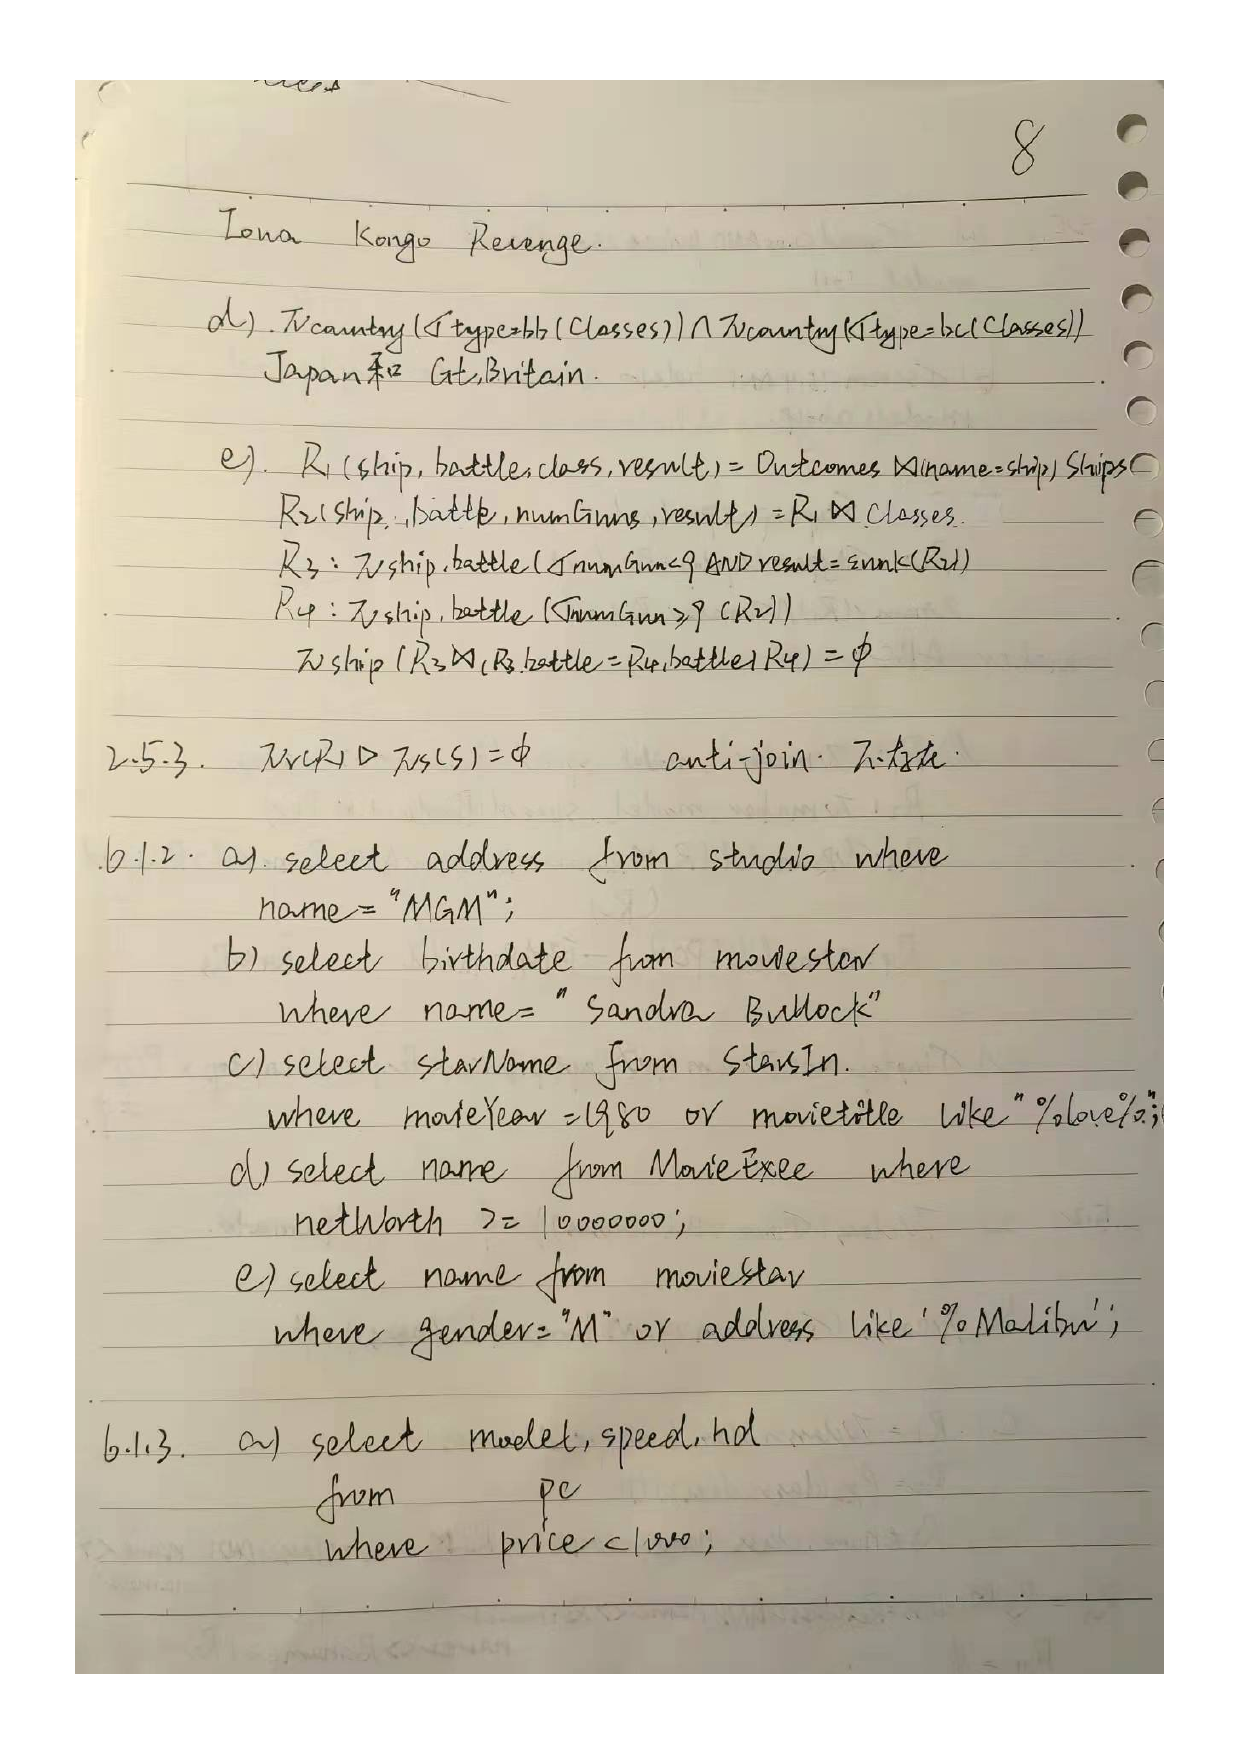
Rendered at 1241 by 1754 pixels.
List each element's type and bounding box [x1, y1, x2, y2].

picture [75, 80, 1164, 1674]
